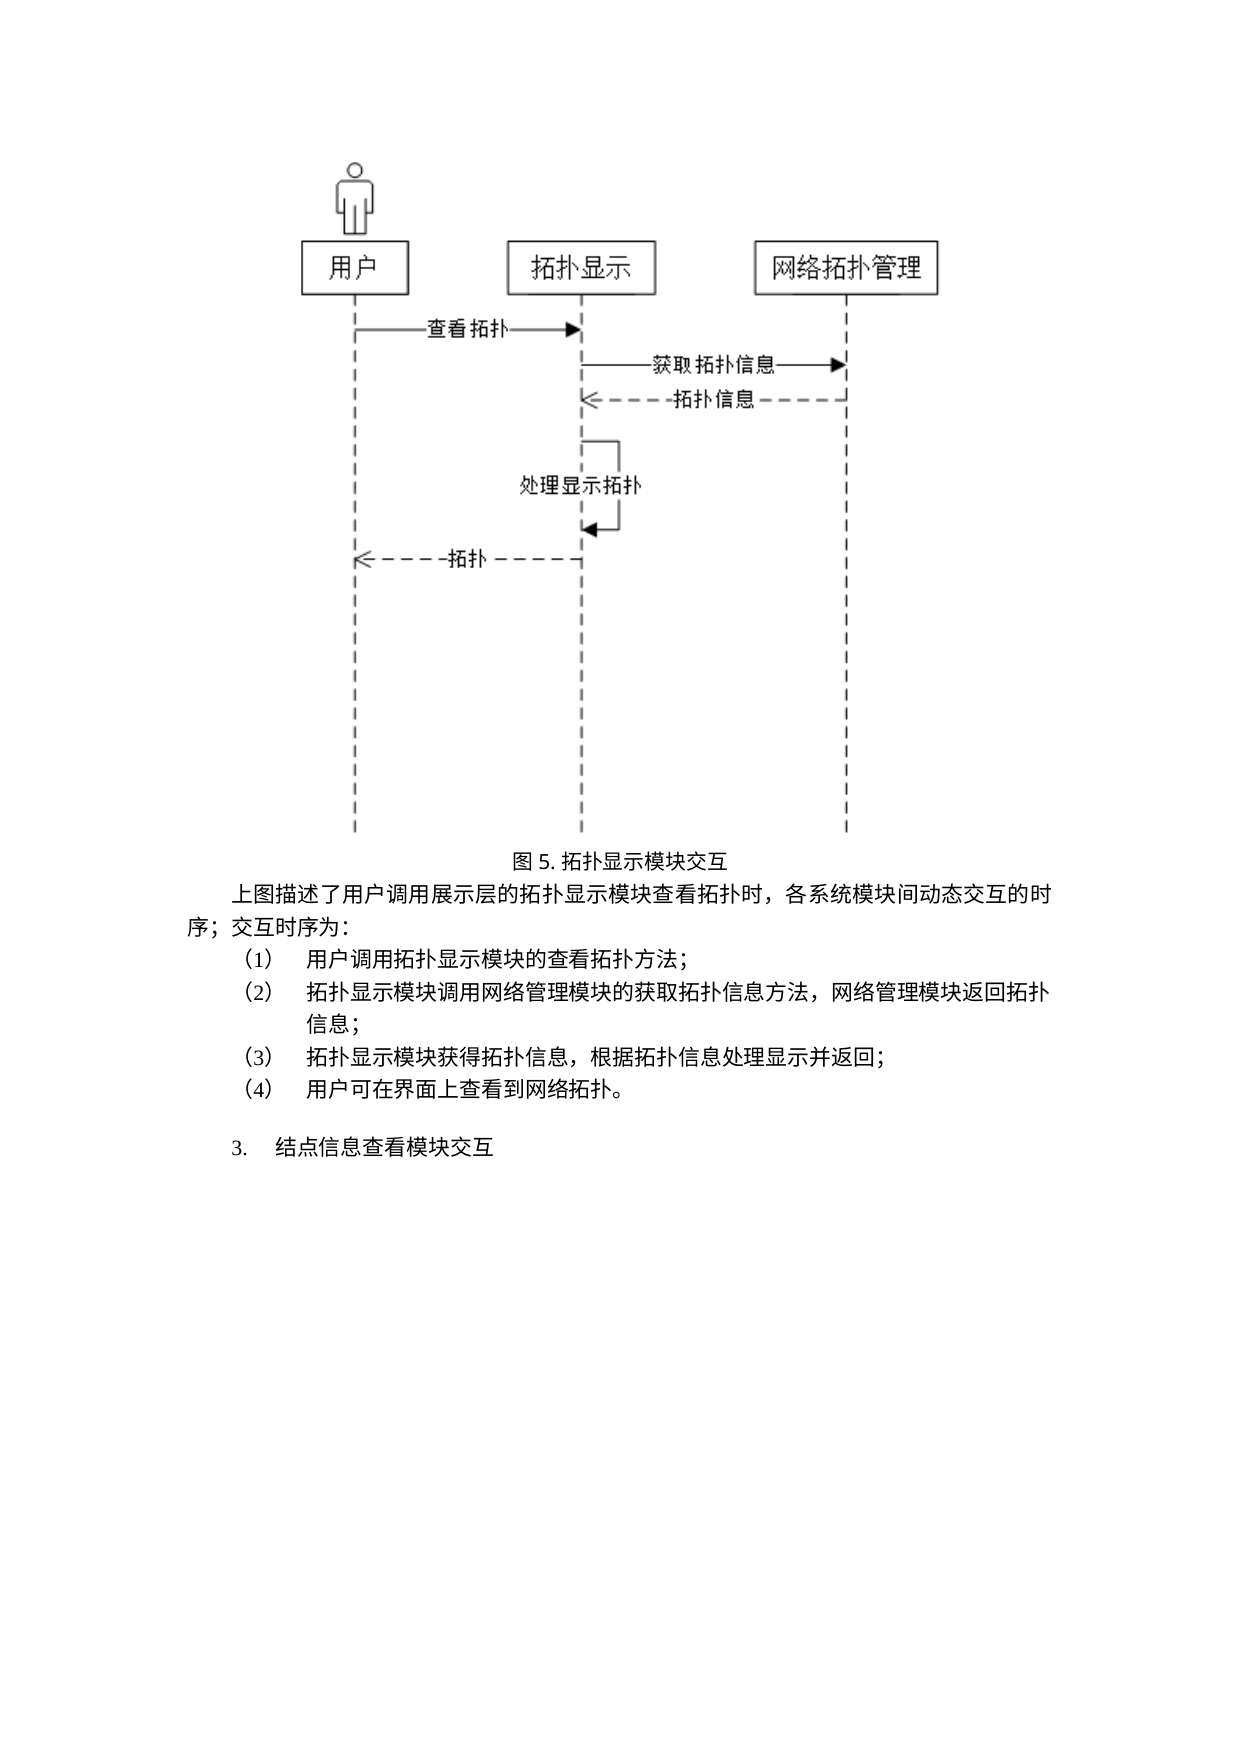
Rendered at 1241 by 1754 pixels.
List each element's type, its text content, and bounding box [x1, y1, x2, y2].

list 结点信息查看模块交互 [231, 1129, 1053, 1162]
text 图 5. 拓扑显示模块交互 [187, 844, 1053, 877]
list 拓扑显示模块调用网络管理模块的获取拓扑信息方法，网络管理模块返回拓扑信息； [231, 974, 1053, 1039]
list 拓扑显示模块获得拓扑信息，根据拓扑信息处理显示并返回； [231, 1039, 1053, 1072]
text 上图描述了用户调用展示层的拓扑显示模块查看拓扑时，各系统模块间动态交互的时序；交互时序为： [187, 877, 1053, 942]
list 用户调用拓扑显示模块的查看拓扑方法； [231, 942, 1053, 974]
list 用户可在界面上查看到网络拓扑。 [231, 1072, 1053, 1104]
picture [300, 162, 940, 842]
